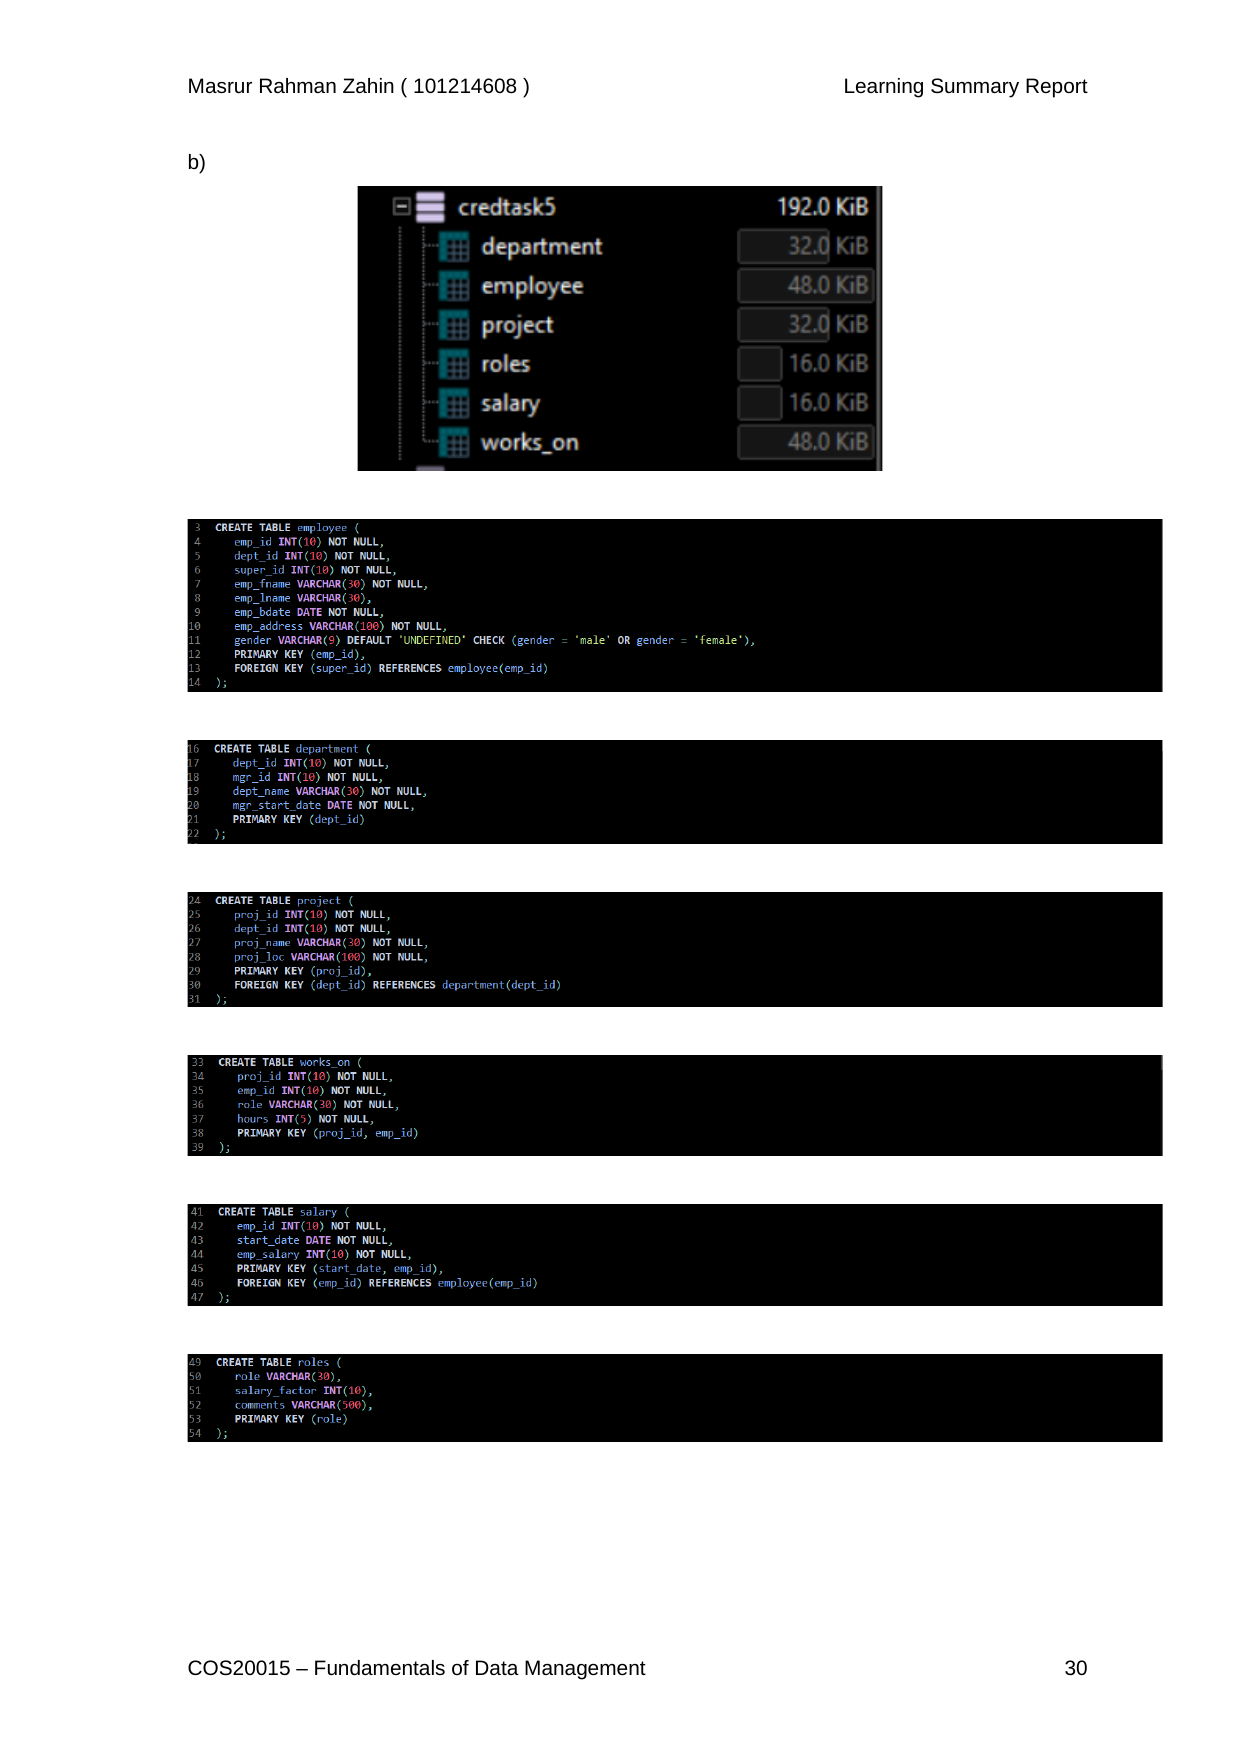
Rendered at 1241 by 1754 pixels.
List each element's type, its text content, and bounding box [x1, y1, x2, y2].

picture [357, 186, 883, 471]
picture [187, 740, 1163, 844]
picture [187, 892, 1163, 1007]
picture [187, 1055, 1163, 1156]
picture [187, 1204, 1163, 1306]
text b) [187, 150, 1053, 174]
picture [187, 519, 1163, 692]
picture [187, 1354, 1163, 1442]
